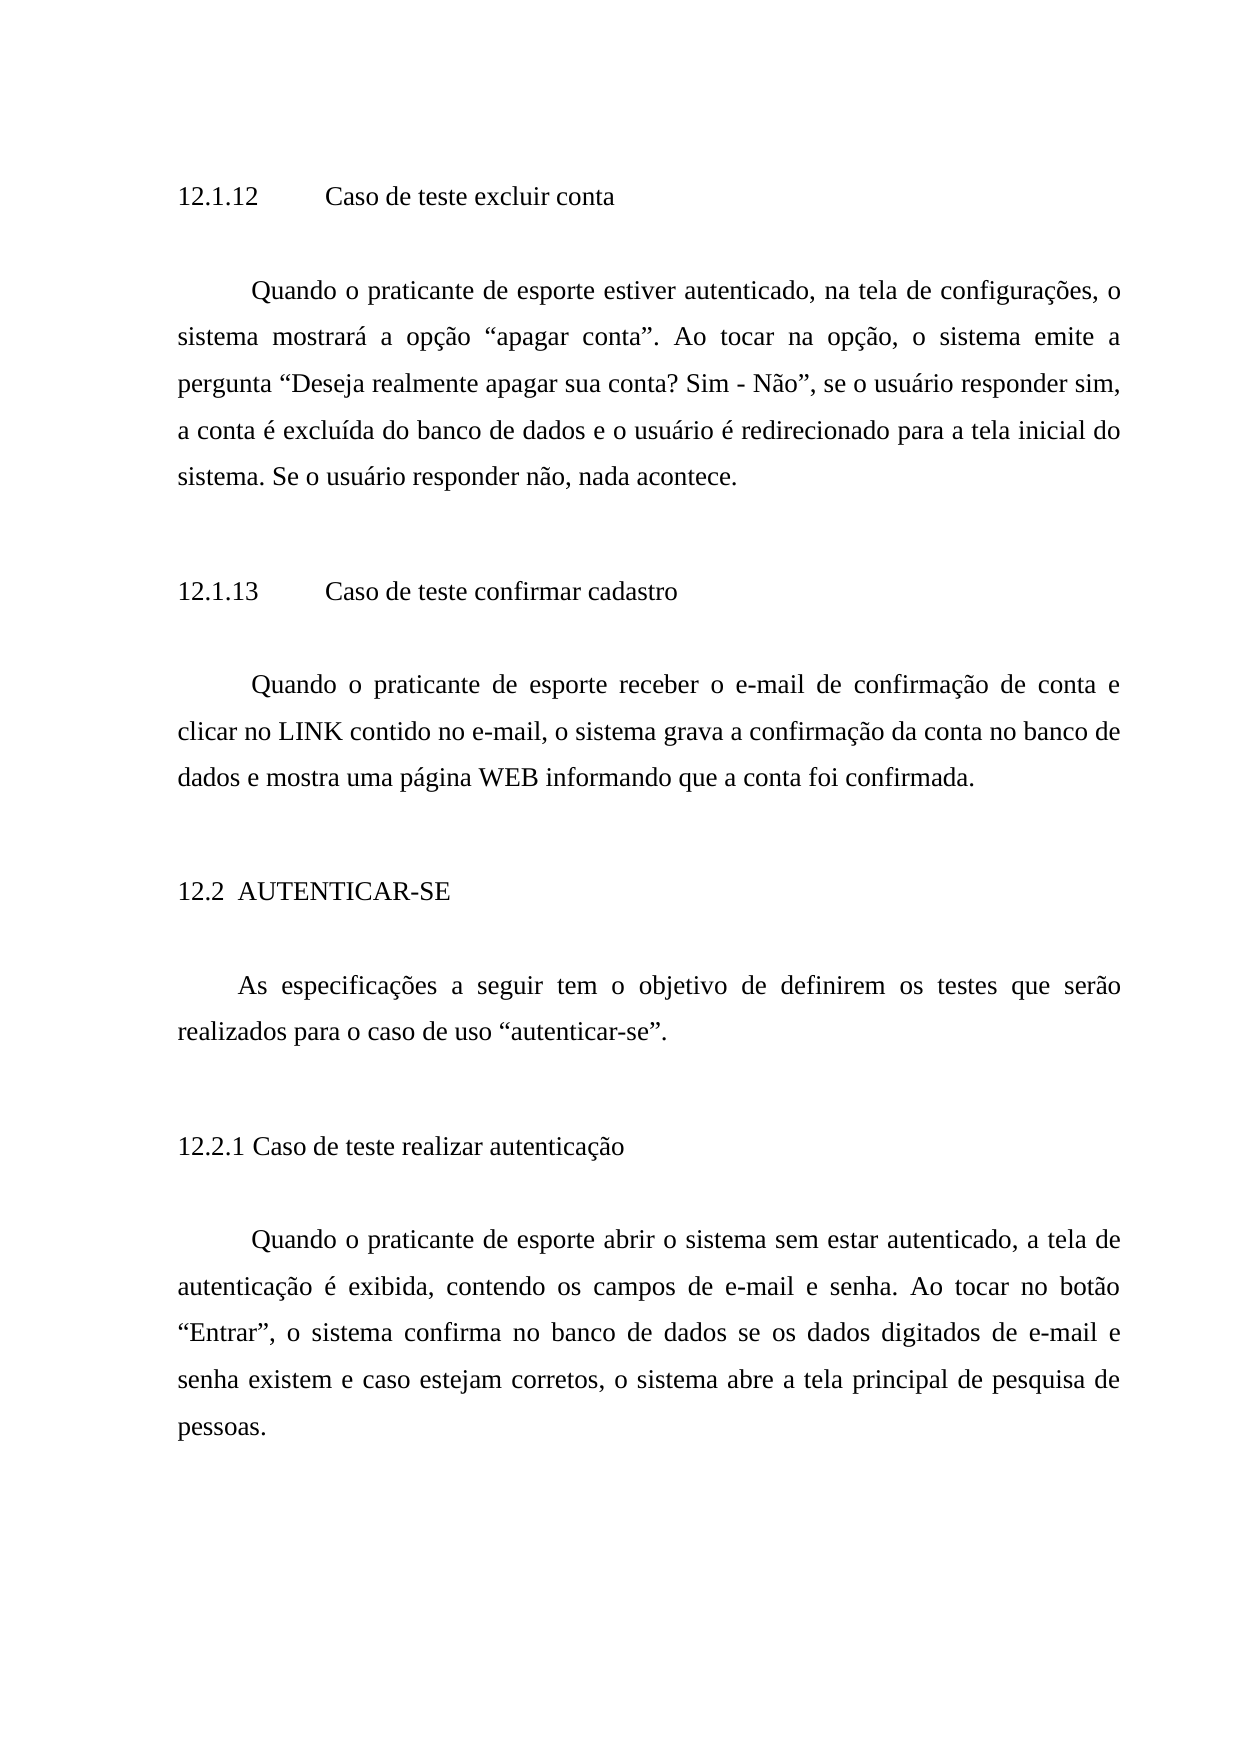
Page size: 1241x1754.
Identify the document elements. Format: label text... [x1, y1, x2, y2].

text As especificações a seguir tem o objetivo de definirem os testes que serão realizados para o caso de uso “autenticar-se”. [177, 969, 1122, 1047]
text Quando o praticante de esporte receber o e-mail de confirmação de conta e clicar no LINK contido no e-mail, o sistema grava a confirmação da conta no banco de dados e mostra uma página WEB informando que a conta foi confirmada. [177, 668, 1122, 792]
text Quando o praticante de esporte estiver autenticado, na tela de configurações, o sistema mostrará a opção “apagar conta”. Ao tocar na opção, o sistema emite a pergunta “Deseja realmente apagar sua conta? Sim - Não”, se o usuário responder sim, a conta é excluída do banco de dados e o usuário é redirecionado para a tela inicial do sistema. Se o usuário responder não, nada acontece. [177, 274, 1122, 492]
subtitle Caso de teste excluir conta [177, 180, 1122, 212]
subtitle Caso de teste realizar autenticação [177, 1129, 1122, 1161]
subtitle Caso de teste confirmar cadastro [177, 574, 1122, 606]
subtitle Autenticar-se [177, 875, 1122, 907]
text Quando o praticante de esporte abrir o sistema sem estar autenticado, a tela de autenticação é exibida, contendo os campos de e-mail e senha. Ao tocar no botão “Entrar”, o sistema confirma no banco de dados se os dados digitados de e-mail e senha existem e caso estejam corretos, o sistema abre a tela principal de pesquisa de pessoas. [177, 1223, 1122, 1441]
